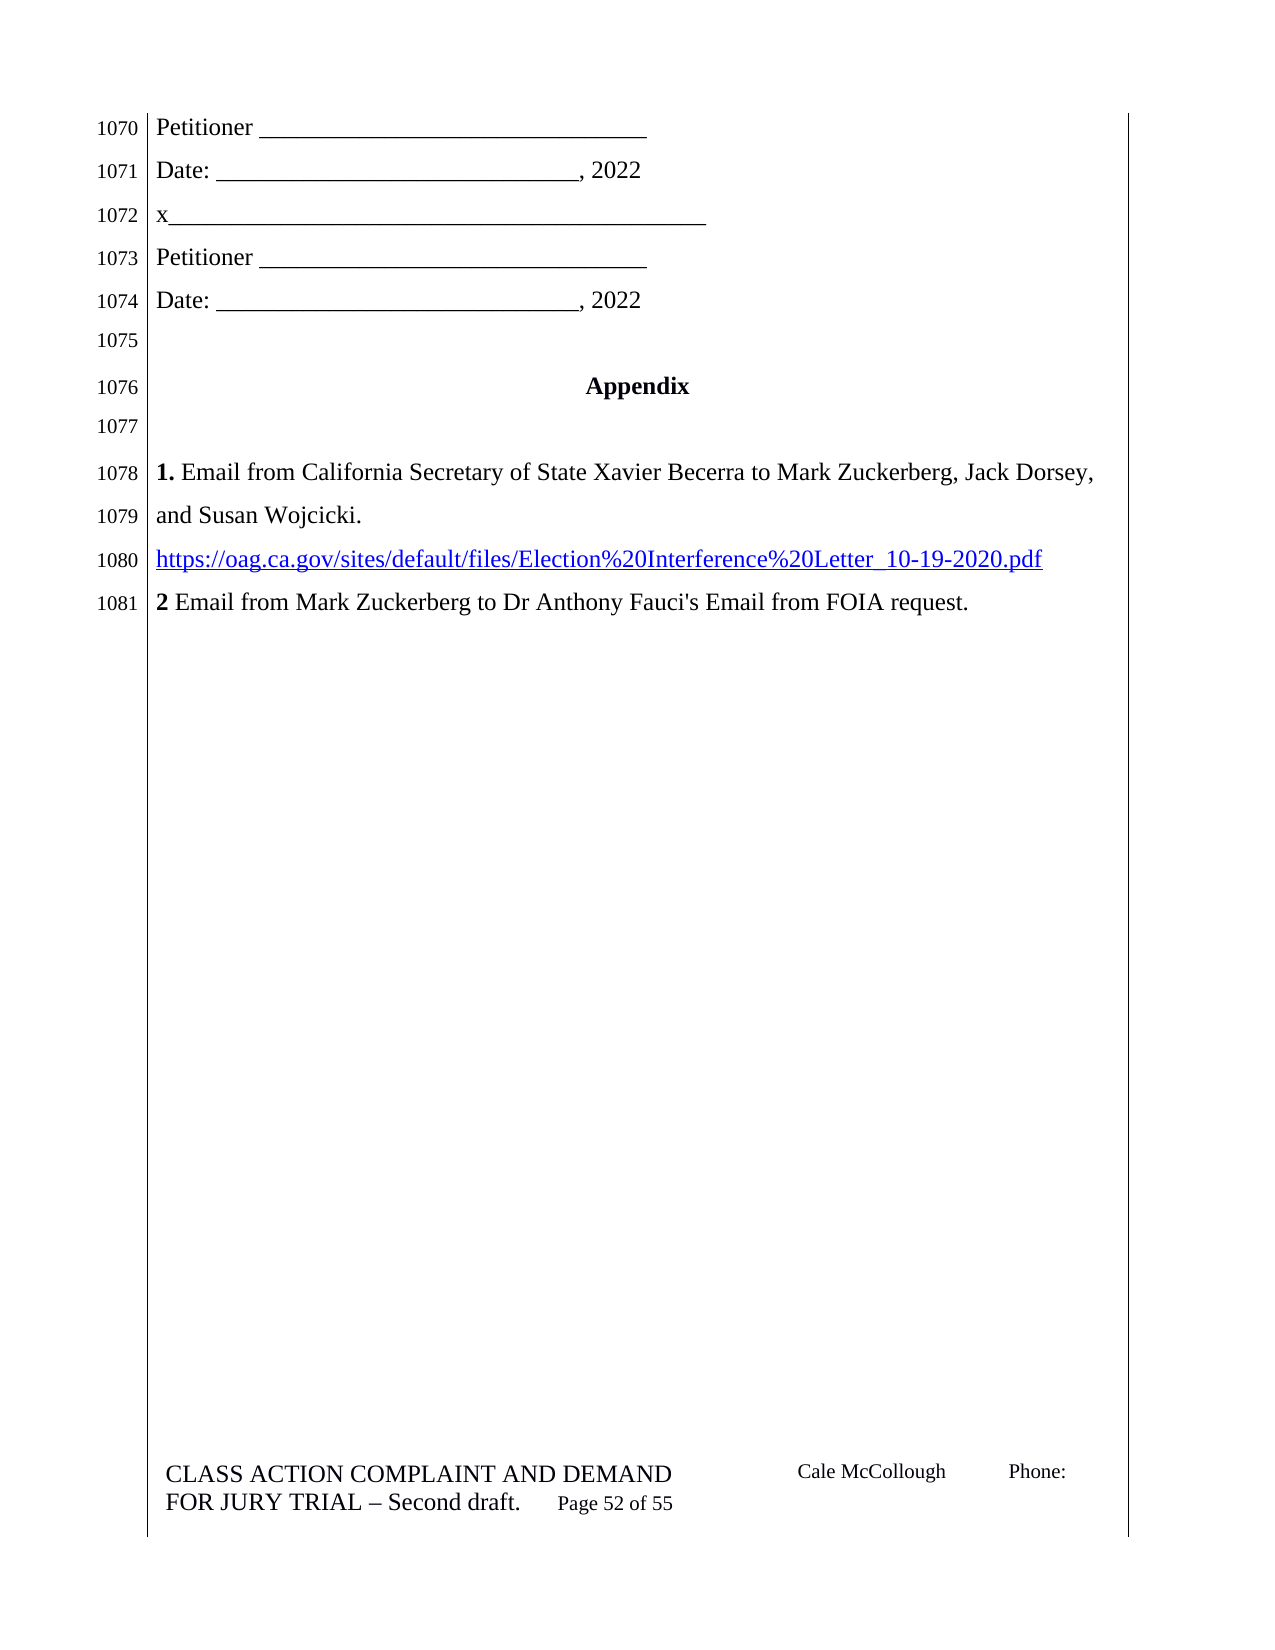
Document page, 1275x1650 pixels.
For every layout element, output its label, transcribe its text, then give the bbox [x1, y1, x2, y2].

text 1. Email from California Secretary of State Xavier Becerra to Mark Zuckerberg, Jack Dorsey, and Susan Wojcicki. [156, 457, 1119, 529]
text 2 Email from Mark Zuckerberg to Dr Anthony Fauci's Email from FOIA request. [156, 587, 1119, 616]
subtitle Appendix [156, 371, 1119, 400]
text https://oag.ca.gov/sites/default/files/Election%20Interference%20Letter_10-19-2020.pdf [156, 544, 1119, 572]
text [156, 199, 1119, 314]
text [156, 112, 1119, 184]
